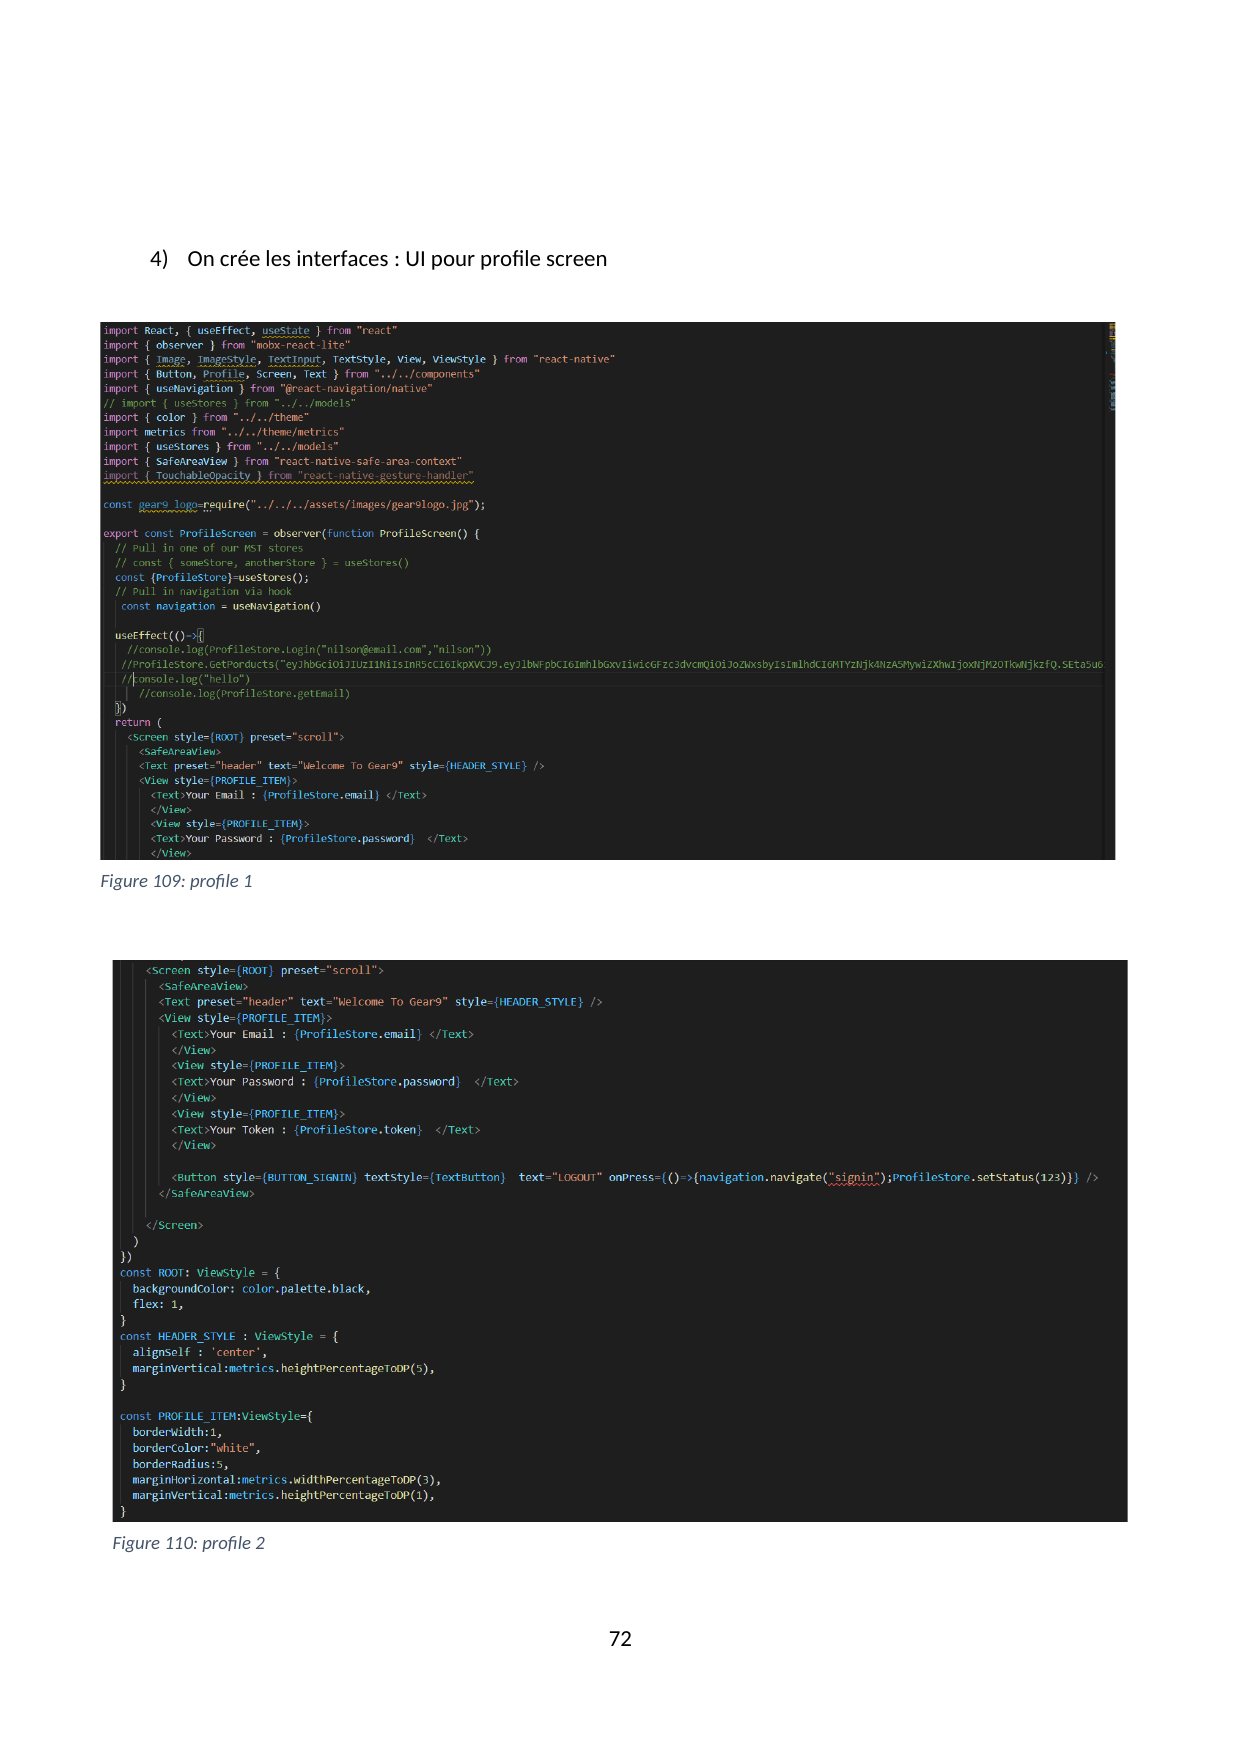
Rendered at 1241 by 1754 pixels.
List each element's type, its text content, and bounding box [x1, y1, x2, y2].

picture [100, 322, 1116, 860]
picture [112, 960, 1128, 1522]
list On crée les interfaces : UI pour profile screen [150, 244, 1128, 272]
